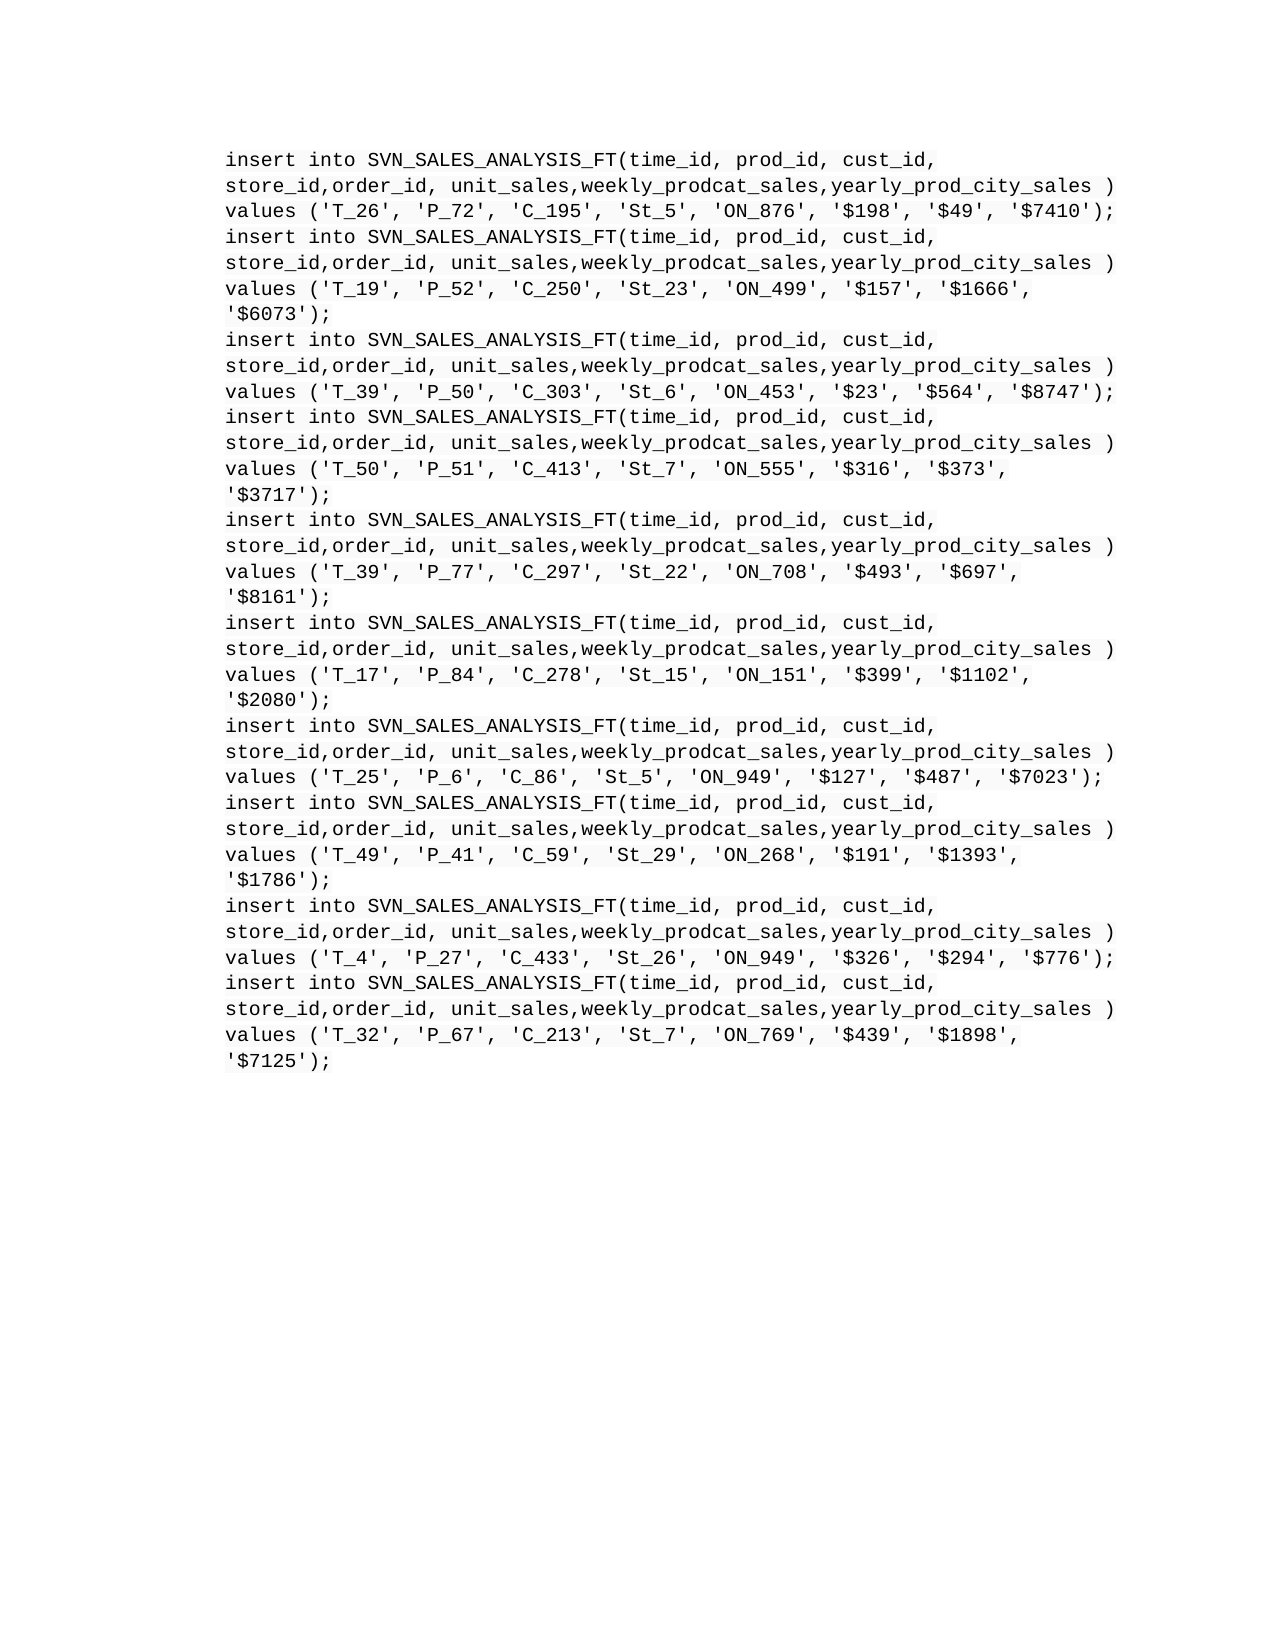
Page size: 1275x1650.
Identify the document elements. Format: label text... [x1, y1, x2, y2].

text insert into SVN_SALES_ANALYSIS_FT(time_id, prod_id, cust_id, store_id,order_id, unit_sales,weekly_prodcat_sales,yearly_prod_city_sales ) values ('T_25', 'P_6', 'C_86', 'St_5', 'ON_949', '$127', '$487', '$7023'); [225, 716, 1125, 790]
text insert into SVN_SALES_ANALYSIS_FT(time_id, prod_id, cust_id, store_id,order_id, unit_sales,weekly_prodcat_sales,yearly_prod_city_sales ) values ('T_19', 'P_52', 'C_250', 'St_23', 'ON_499', '$157', '$1666', '$6073'); [225, 227, 1125, 327]
text insert into SVN_SALES_ANALYSIS_FT(time_id, prod_id, cust_id, store_id,order_id, unit_sales,weekly_prodcat_sales,yearly_prod_city_sales ) values ('T_4', 'P_27', 'C_433', 'St_26', 'ON_949', '$326', '$294', '$776'); [225, 896, 1125, 970]
text insert into SVN_SALES_ANALYSIS_FT(time_id, prod_id, cust_id, store_id,order_id, unit_sales,weekly_prodcat_sales,yearly_prod_city_sales ) values ('T_49', 'P_41', 'C_59', 'St_29', 'ON_268', '$191', '$1393', '$1786'); [225, 793, 1125, 893]
text insert into SVN_SALES_ANALYSIS_FT(time_id, prod_id, cust_id, store_id,order_id, unit_sales,weekly_prodcat_sales,yearly_prod_city_sales ) values ('T_50', 'P_51', 'C_413', 'St_7', 'ON_555', '$316', '$373', '$3717'); [225, 407, 1125, 507]
text insert into SVN_SALES_ANALYSIS_FT(time_id, prod_id, cust_id, store_id,order_id, unit_sales,weekly_prodcat_sales,yearly_prod_city_sales ) values ('T_39', 'P_77', 'C_297', 'St_22', 'ON_708', '$493', '$697', '$8161'); [225, 510, 1125, 610]
text insert into SVN_SALES_ANALYSIS_FT(time_id, prod_id, cust_id, store_id,order_id, unit_sales,weekly_prodcat_sales,yearly_prod_city_sales ) values ('T_17', 'P_84', 'C_278', 'St_15', 'ON_151', '$399', '$1102', '$2080'); [225, 613, 1125, 713]
text insert into SVN_SALES_ANALYSIS_FT(time_id, prod_id, cust_id, store_id,order_id, unit_sales,weekly_prodcat_sales,yearly_prod_city_sales ) values ('T_32', 'P_67', 'C_213', 'St_7', 'ON_769', '$439', '$1898', '$7125'); [225, 973, 1125, 1073]
text insert into SVN_SALES_ANALYSIS_FT(time_id, prod_id, cust_id, store_id,order_id, unit_sales,weekly_prodcat_sales,yearly_prod_city_sales ) values ('T_26', 'P_72', 'C_195', 'St_5', 'ON_876', '$198', '$49', '$7410'); [225, 150, 1125, 224]
text insert into SVN_SALES_ANALYSIS_FT(time_id, prod_id, cust_id, store_id,order_id, unit_sales,weekly_prodcat_sales,yearly_prod_city_sales ) values ('T_39', 'P_50', 'C_303', 'St_6', 'ON_453', '$23', '$564', '$8747'); [225, 330, 1125, 404]
